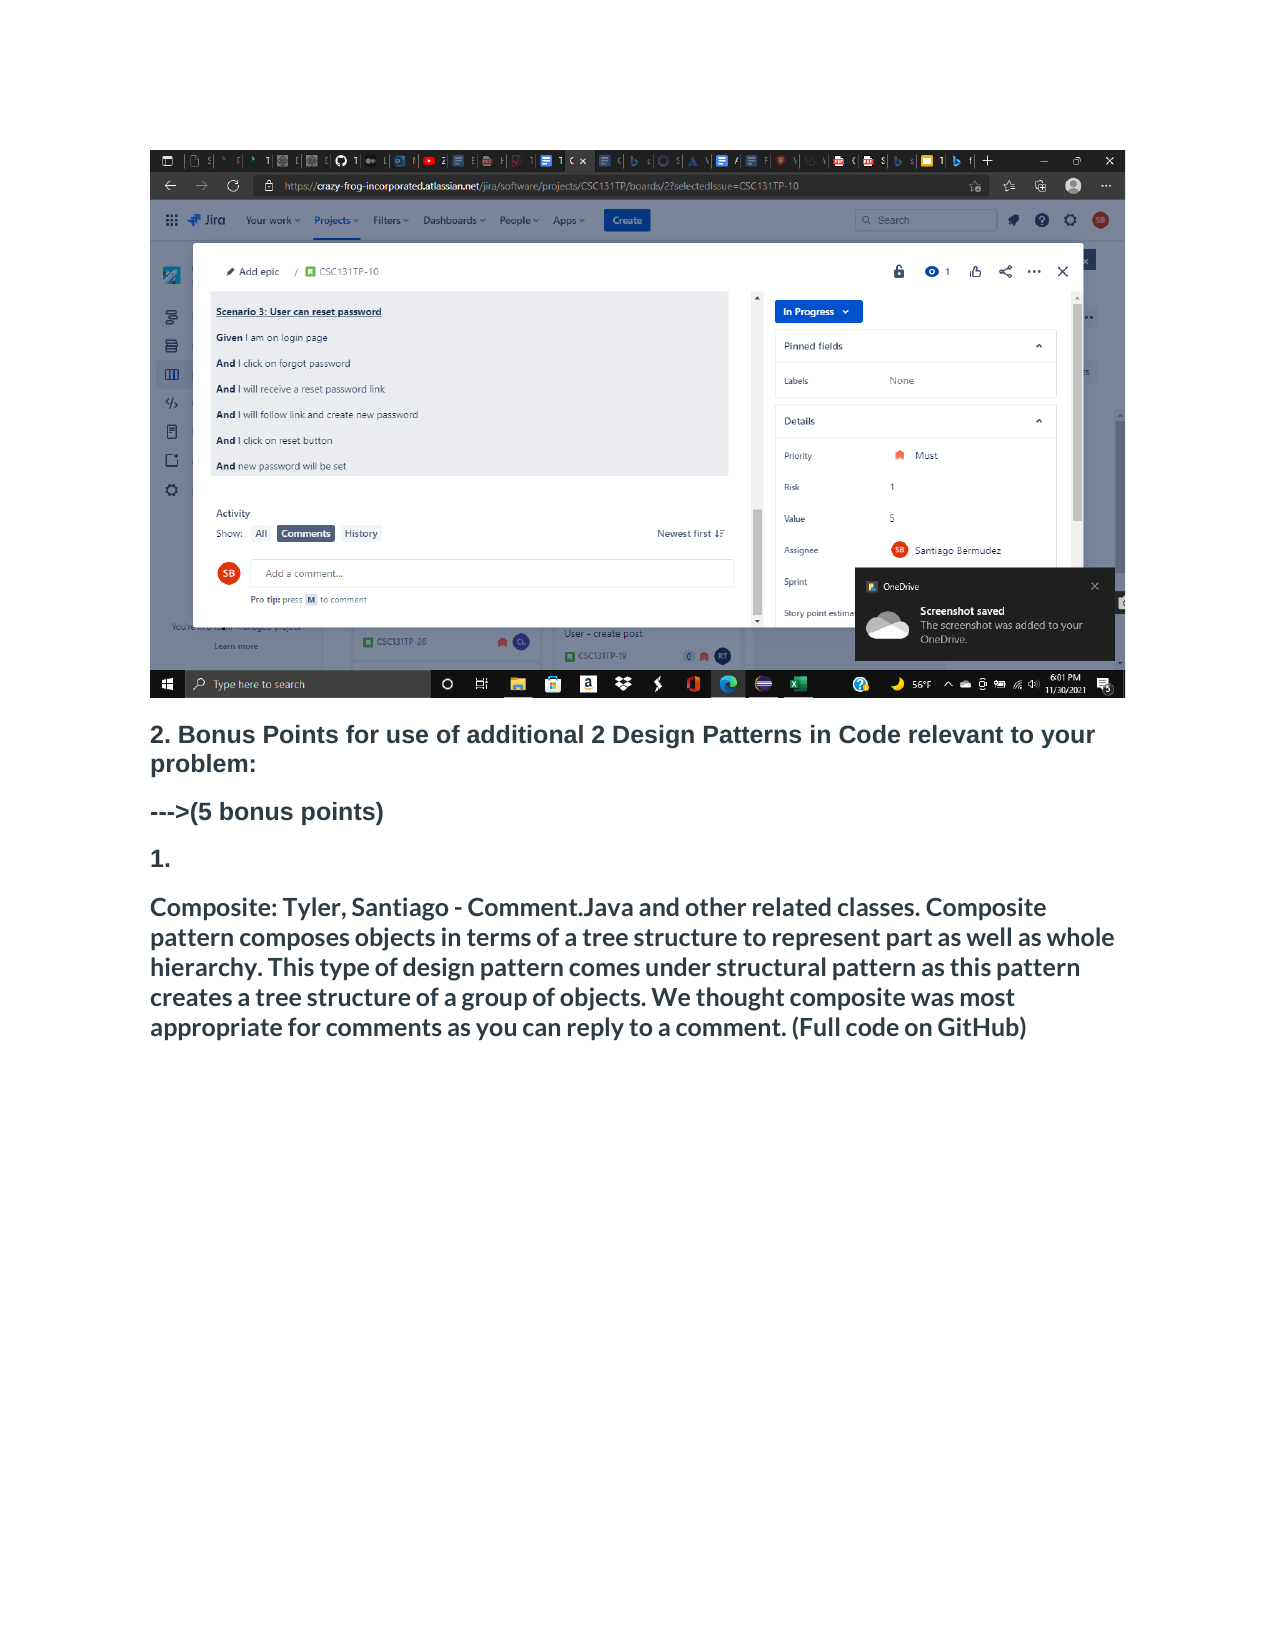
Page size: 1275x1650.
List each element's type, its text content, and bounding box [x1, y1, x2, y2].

picture [150, 150, 1125, 698]
text --->(5 bonus points) [150, 797, 1125, 826]
text 2. Bonus Points for use of additional 2 Design Patterns in Code relevant to your problem: [150, 721, 1125, 778]
text 1. [150, 844, 1125, 873]
